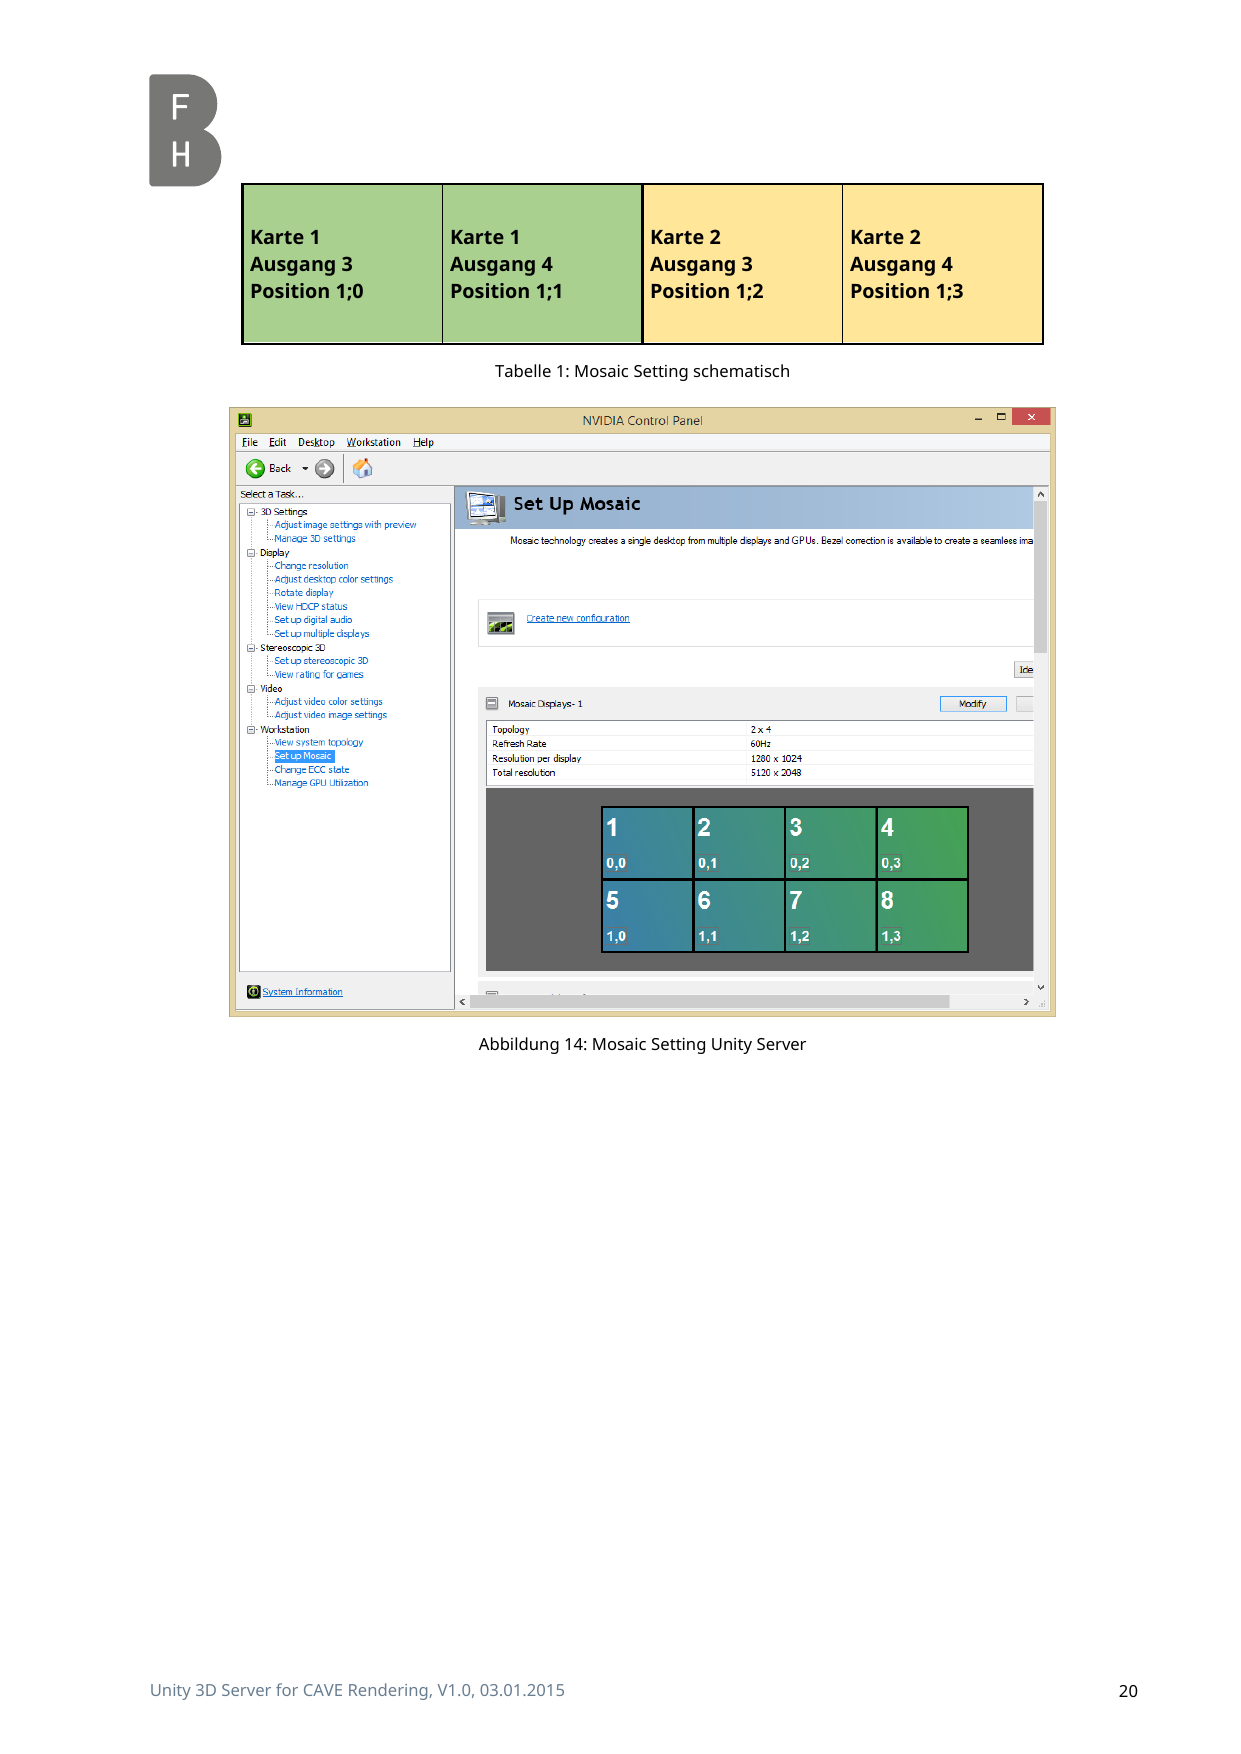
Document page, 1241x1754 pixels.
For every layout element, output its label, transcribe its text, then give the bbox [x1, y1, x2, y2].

table_cell Karte 1 Ausgang 4 Position 1;1 [443, 185, 641, 342]
text Abbildung 14: Mosaic Setting Unity Server [149, 1029, 1136, 1055]
table_cell Karte 2 Ausgang 3 Position 1;2 [644, 185, 842, 342]
table_cell Karte 2 Ausgang 4 Position 1;3 [843, 185, 1042, 342]
table_cell Karte 1 Ausgang 3 Position 1;0 [244, 185, 442, 342]
picture [229, 407, 1056, 1017]
text Tabelle 1: Mosaic Setting schematisch [149, 357, 1136, 382]
